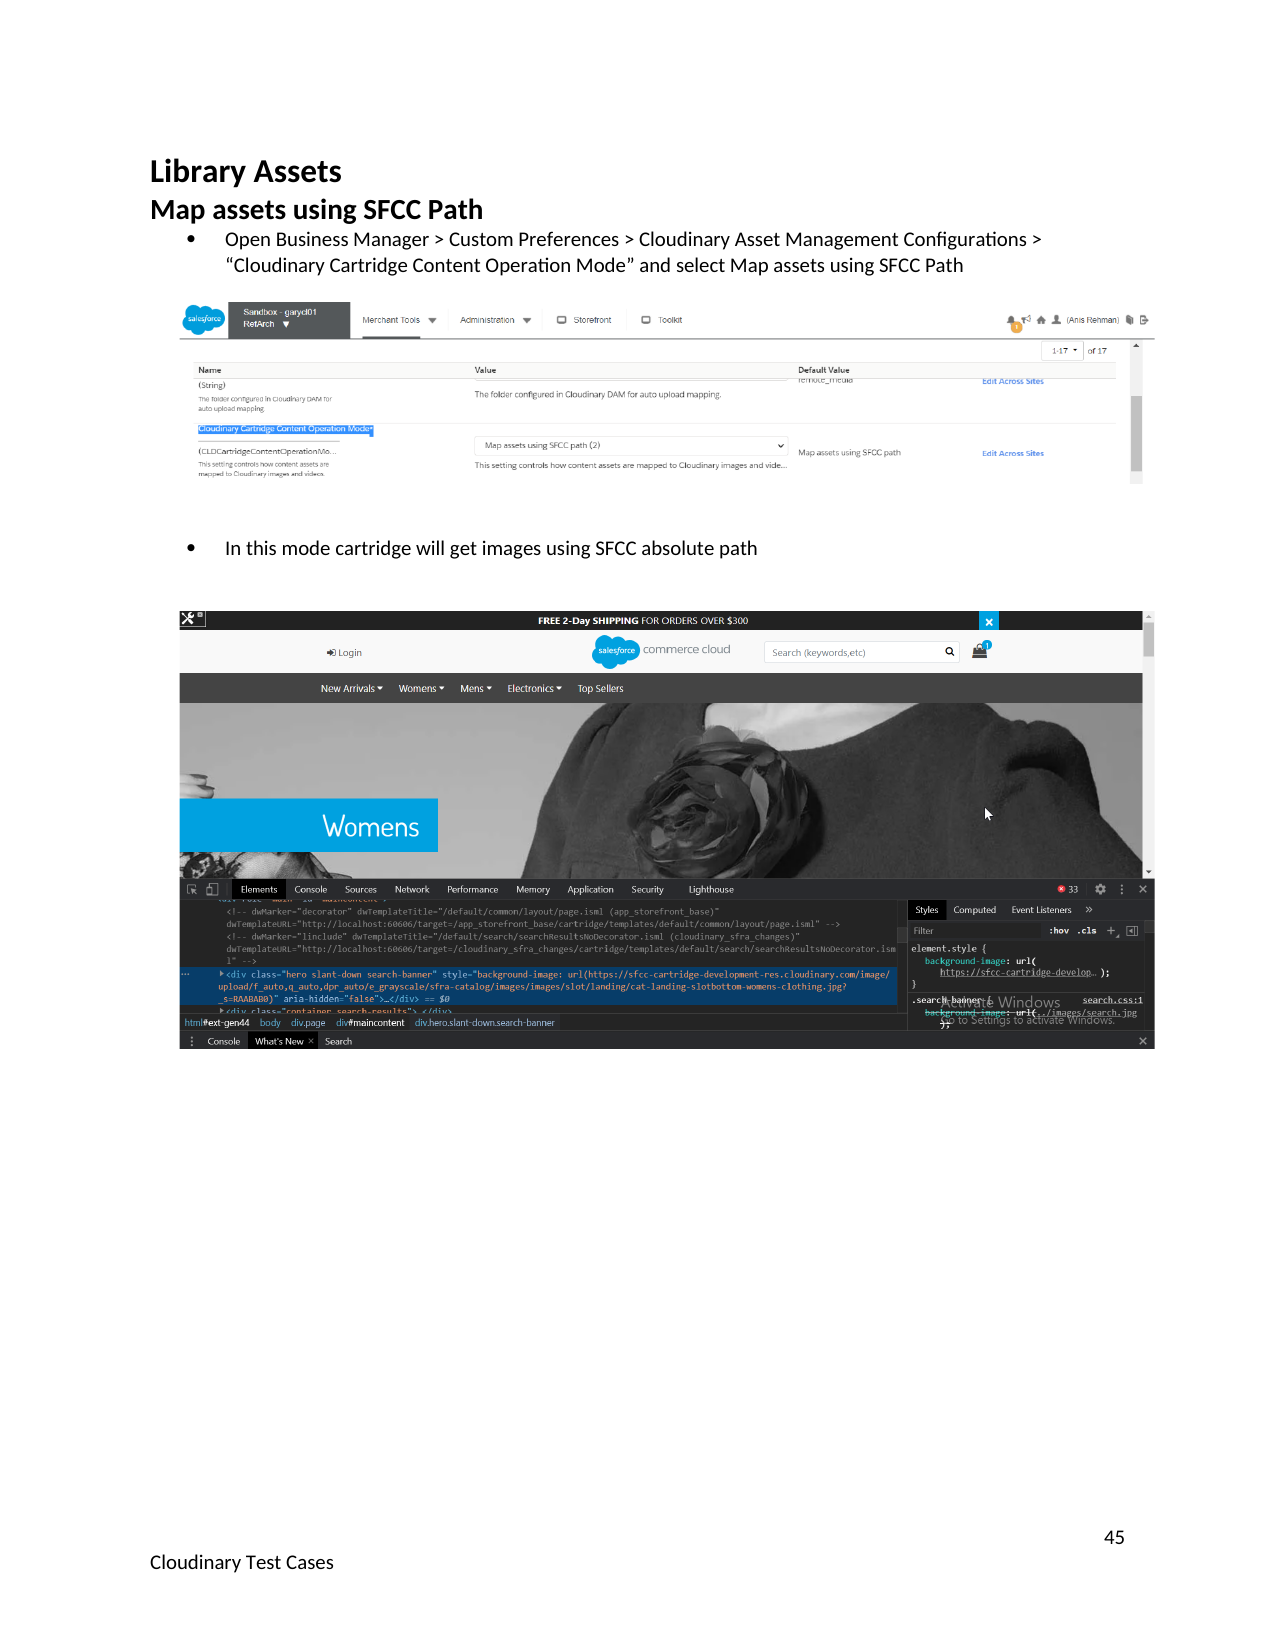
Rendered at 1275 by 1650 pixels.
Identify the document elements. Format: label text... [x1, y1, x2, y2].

list Open Business Manager > Custom Preferences > Cloudinary Asset Management Configurations > “Cloudinary Cartridge Content Operation Mode” and select Map assets using SFCC Path [187, 226, 1125, 277]
list In this mode cartridge will get images using SFCC absolute path [187, 535, 1125, 560]
picture [179, 611, 1155, 1049]
picture [328, 824, 336, 836]
subtitle Map assets using SFCC Path [150, 191, 1125, 226]
picture [179, 302, 1155, 484]
subtitle Library Assets [150, 150, 1125, 191]
